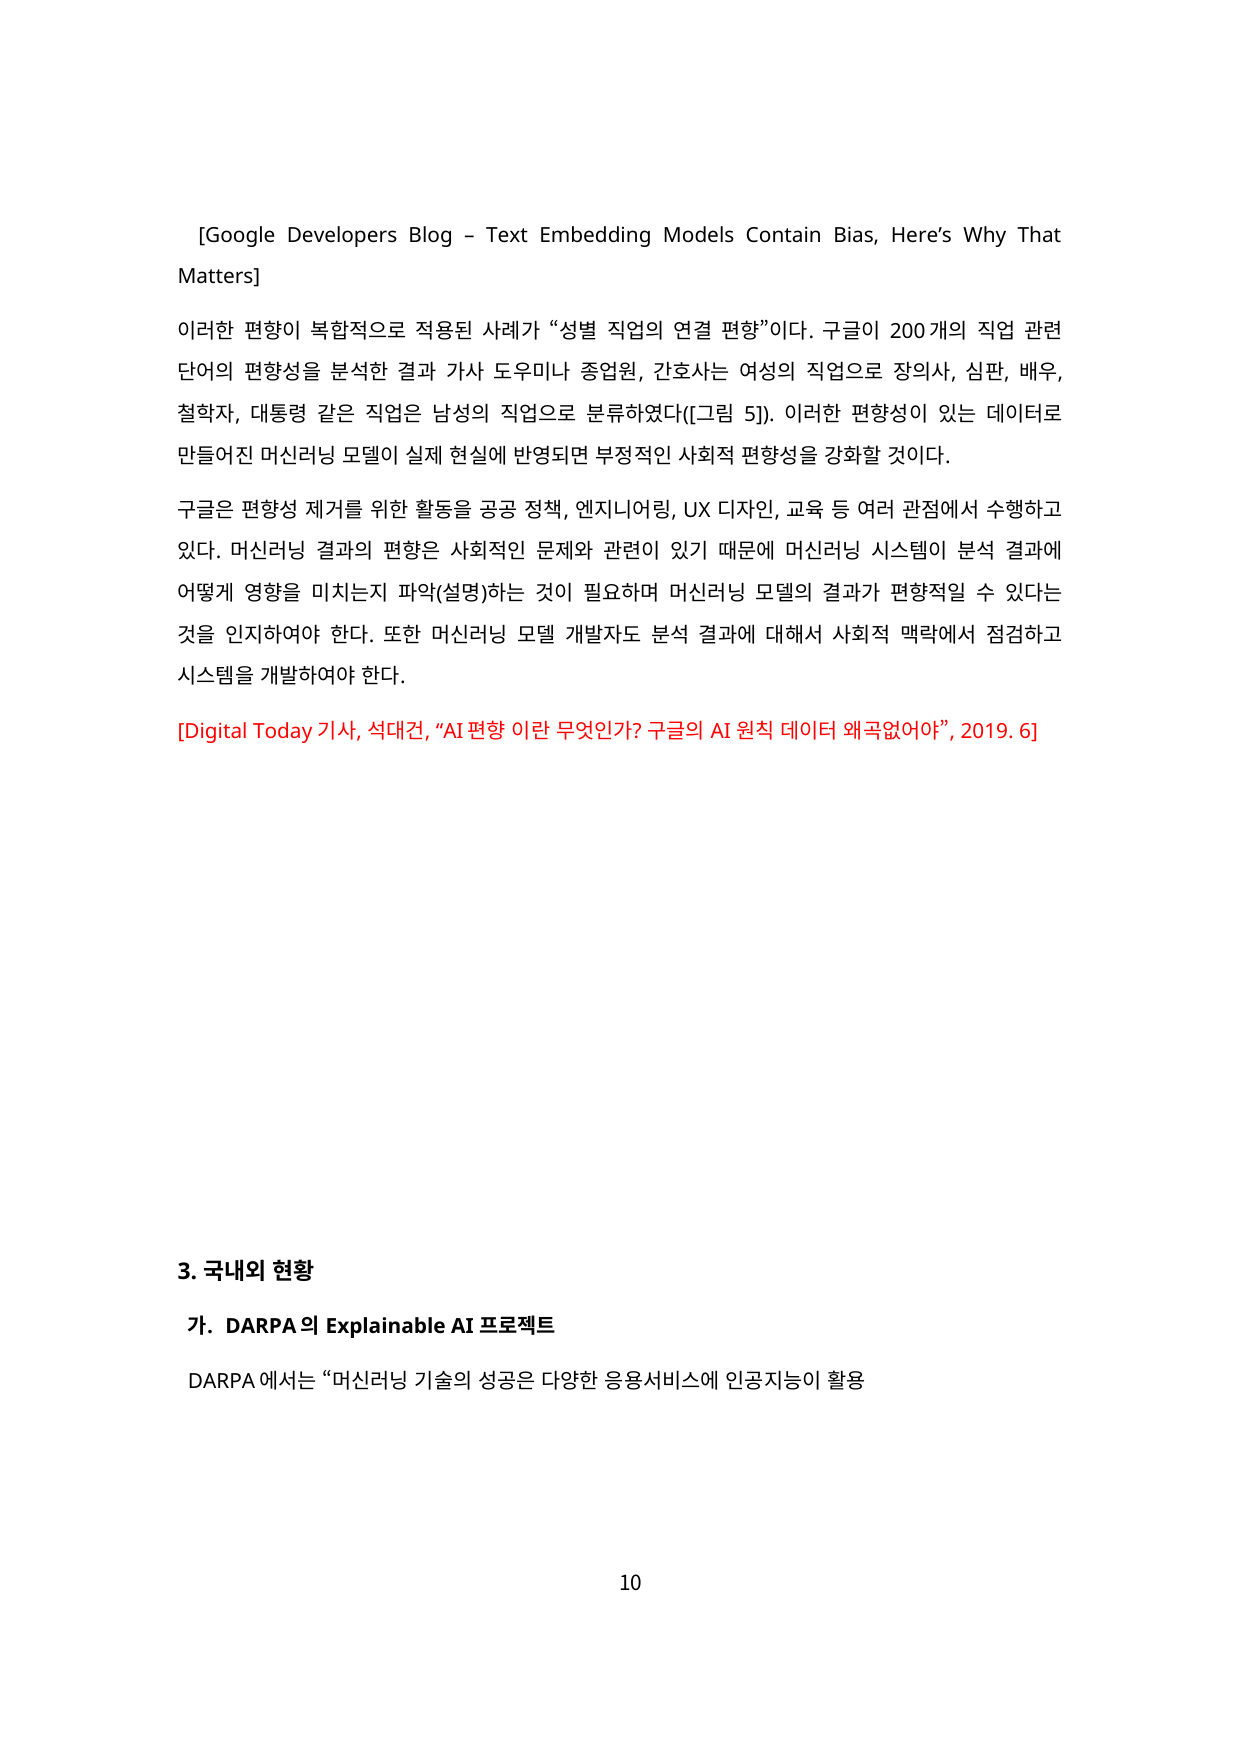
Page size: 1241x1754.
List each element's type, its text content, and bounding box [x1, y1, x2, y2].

text 이러한 편향이 복합적으로 적용된 사례가 “성별 직업의 연결 편향”이다. 구글이 200개의 직업 관련 단어의 편향성을 분석한 결과 가사 도우미나 종업원, 간호사는 여성의 직업으로 장의사, 심판, 배우, 철학자, 대통령 같은 직업은 남성의 직업으로 분류하였다([그림 5]). 이러한 편향성이 있는 데이터로 만들어진 머신러닝 모델이 실제 현실에 반영되면 부정적인 사회적 편향성을 강화할 것이다. [177, 303, 1063, 469]
text 구글은 편향성 제거를 위한 활동을 공공 정책, 엔지니어링, UX 디자인, 교육 등 여러 관점에서 수행하고 있다. 머신러닝 결과의 편향은 사회적인 문제와 관련이 있기 때문에 머신러닝 시스템이 분석 결과에 어떻게 영향을 미치는지 파악(설명)하는 것이 필요하며 머신러닝 모델의 결과가 편향적일 수 있다는 것을 인지하여야 한다. 또한 머신러닝 모델 개발자도 분석 결과에 대해서 사회적 맥락에서 점검하고 시스템을 개발하여야 한다. [177, 482, 1063, 690]
text DARPA에서는 “머신러닝 기술의 성공은 다양한 응용서비스에 인공지능이 활용 [188, 1353, 1063, 1394]
text 3. 국내외 현황 [177, 1244, 1063, 1286]
list DARPA의 Explainable AI 프로젝트 [188, 1298, 1063, 1340]
text [Google Developers Blog – Text Embedding Models Contain Bias, Here’s Why That Matters] [177, 207, 1063, 290]
text [Digital Today 기사, 석대건, “AI편향 이란 무엇인가? 구글의 AI 원칙 데이터 왜곡없어야”, 2019. 6] [177, 703, 1063, 744]
